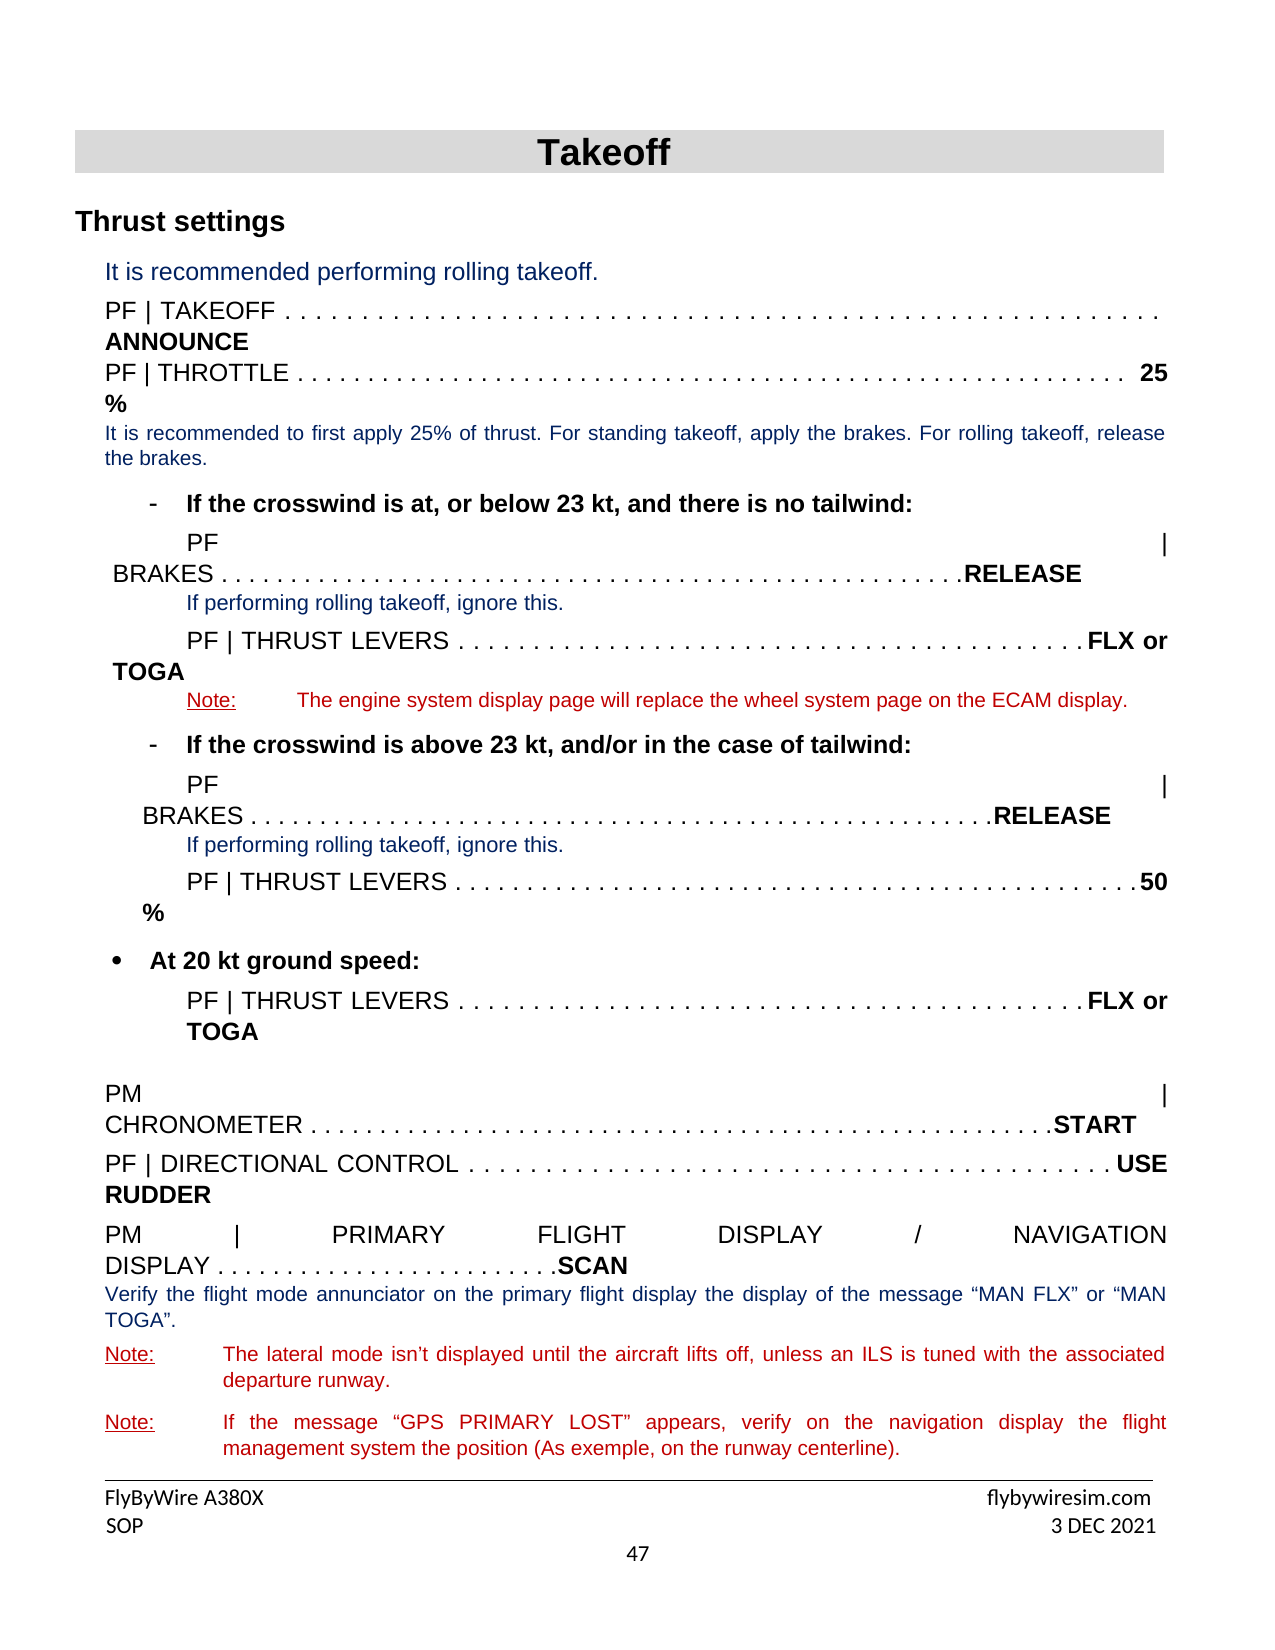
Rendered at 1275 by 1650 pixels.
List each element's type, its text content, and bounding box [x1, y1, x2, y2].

text Verify the flight mode annunciator on the primary flight display the display of the message “MAN FLX” or “MAN TOGA”. [104, 1282, 1168, 1331]
list At 20 kt ground speed: [112, 946, 1168, 975]
list If the crosswind is at, or below 23 kt, and there is no tailwind: [149, 489, 1168, 517]
text If performing rolling takeoff, ignore this. [112, 590, 1168, 615]
text PF | BRAKES . . . . . . . . . . . . . . . . . . . . . . . . . . . . . . . . . . . . . . . . . . . . . . . . . . . . . .RELEASE [142, 770, 1168, 829]
text Note: The lateral mode isn’t displayed until the aircraft lifts off, unless an ILS is tuned with the associated departure runway. [104, 1342, 1168, 1391]
table_header Takeoff [75, 130, 1164, 173]
text PF | THRUST LEVERS . . . . . . . . . . . . . . . . . . . . . . . . . . . . . . . . . . . . . . . . . .FLX or TOGA [112, 626, 1168, 686]
list If the crosswind is above 23 kt, and/or in the case of tailwind: [149, 730, 1168, 759]
text PF | THRUST LEVERS . . . . . . . . . . . . . . . . . . . . . . . . . . . . . . . . . . . . . . . . . . . . . . . .50 % [142, 867, 1168, 927]
text PM | CHRONOMETER . . . . . . . . . . . . . . . . . . . . . . . . . . . . . . . . . . . . . . . . . . . . . . . . . . . . . .START [104, 1079, 1168, 1138]
text PF | DIRECTIONAL CONTROL . . . . . . . . . . . . . . . . . . . . . . . . . . . . . . . . . . . . . . . . . .USE RUDDER [104, 1149, 1168, 1209]
text If performing rolling takeoff, ignore this. [112, 832, 1168, 857]
text Note: The engine system display page will replace the wheel system page on the ECAM display. [112, 688, 1168, 712]
text PM | PRIMARY FLIGHT DISPLAY / NAVIGATION DISPLAY . . . . . . . . . . . . . . . . . . . . . . . . .SCAN [104, 1219, 1168, 1279]
text PF | THRUST LEVERS . . . . . . . . . . . . . . . . . . . . . . . . . . . . . . . . . . . . . . . . . .FLX or TOGA [186, 986, 1168, 1045]
text It is recommended performing rolling takeoff. [104, 257, 1168, 286]
text Thrust settings [75, 204, 1168, 237]
text PF | THROTTLE . . . . . . . . . . . . . . . . . . . . . . . . . . . . . . . . . . . . . . . . . . . . . . . . . . . . . . . . . . . 25 % [104, 358, 1168, 418]
text PF | BRAKES . . . . . . . . . . . . . . . . . . . . . . . . . . . . . . . . . . . . . . . . . . . . . . . . . . . . . .RELEASE [112, 528, 1168, 588]
text PF | TAKEOFF . . . . . . . . . . . . . . . . . . . . . . . . . . . . . . . . . . . . . . . . . . . . . . . . . . . . . . . . . ANNOUNCE [104, 296, 1168, 356]
text It is recommended to first apply 25% of thrust. For standing takeoff, apply the brakes. For rolling takeoff, release the brakes. [104, 420, 1168, 470]
text Note: If the message “GPS PRIMARY LOST” appears, verify on the navigation display the flight management system the position (As exemple, on the runway centerline). [104, 1410, 1168, 1460]
